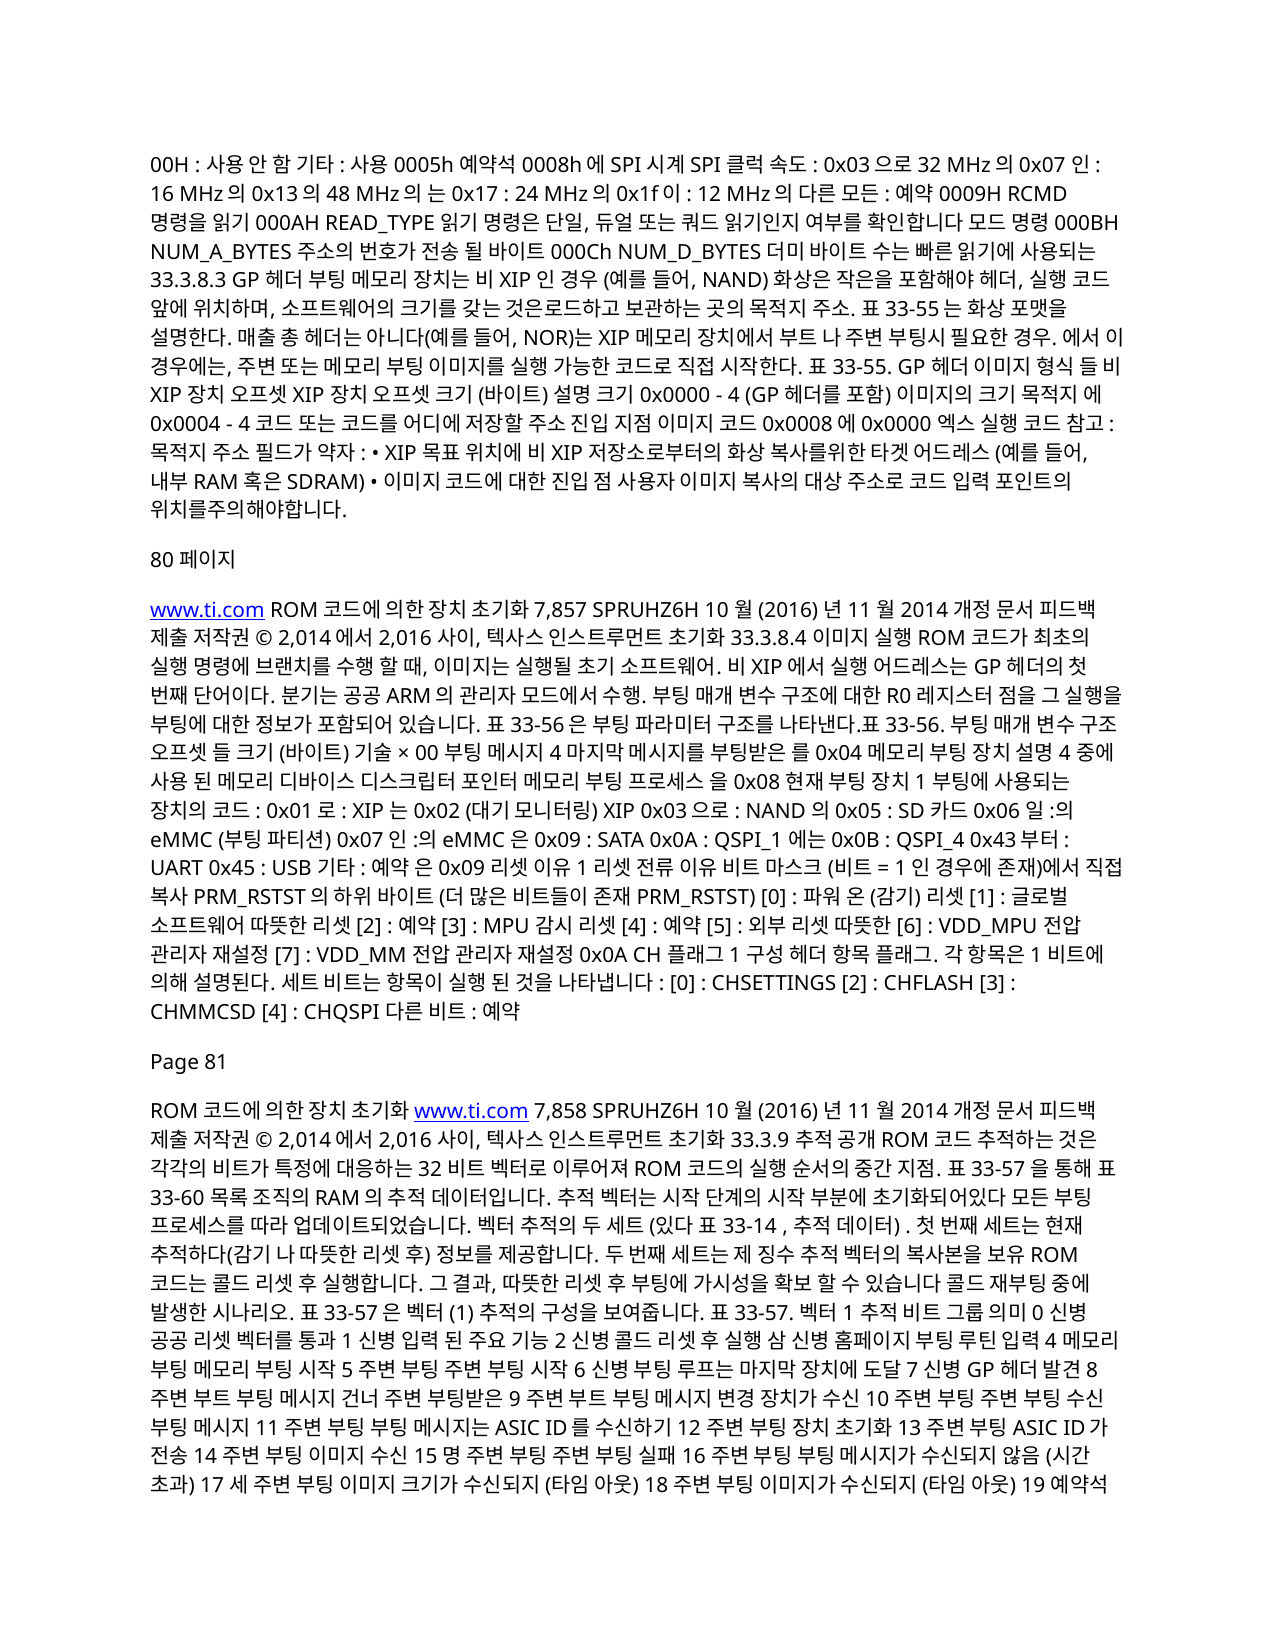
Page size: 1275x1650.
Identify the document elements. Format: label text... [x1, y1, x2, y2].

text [150, 1096, 1125, 1498]
text www.ti.com ROM 코드에 의한 장치 초기화 7,857 SPRUHZ6H 10 월 (2016) 년 11 월 2014 개정 문서 피드백 제출 저작권 © 2,014에서 2,016 사이, 텍사스 인스트루먼트 초기화 33.3.8.4 이미지 실행 ROM 코드가 최초의 실행 명령에 브랜치를 수행 할 때, 이미지는 실행될 초기 소프트웨어. 비 XIP에서 실행 어드레스는 GP 헤더의 첫 번째 단어이다. 분기는 공공 ARM의 관리자 모드에서 수행. 부팅 매개 변수 구조에 대한 R0 레지스터 점을 그 실행을 부팅에 대한 정보가 포함되어 있습니다. 표 33-56은 부팅 파라미터 구조를 나타낸다.표 33-56. 부팅 매개 변수 구조 오프셋 들 크기 (바이트) 기술 × 00 부팅 메시지 4 마지막 메시지를 부팅받은 를 0x04 메모리 부팅 장치 설명 4 중에 사용 된 메모리 디바이스 디스크립터 포인터 메모리 부팅 프로세스 을 0x08 현재 부팅 장치 1 부팅에 사용되는 장치의 코드 : 0x01로 : XIP 는 0x02 (대기 모니터링) XIP 0x03으로 : NAND 의 0x05 : SD 카드 0x06 일 :의 eMMC (부팅 파티션) 0x07 인 :의 eMMC 은 0x09 : SATA 0x0A : QSPI_1 에는 0x0B : QSPI_4 0x43부터 : UART 0x45 : USB 기타 : 예약 은 0x09 리셋 이유 1 리셋 전류 이유 비트 마스크 (비트 = 1 인 경우에 존재)에서 직접 복사 PRM_RSTST의 하위 바이트 (더 많은 비트들이 존재 PRM_RSTST) [0] : 파워 온 (감기) 리셋 [1] : 글로벌 소프트웨어 따뜻한 리셋 [2] : 예약 [3] : MPU 감시 리셋 [4] : 예약 [5] : 외부 리셋 따뜻한 [6] : VDD_MPU 전압 관리자 재설정 [7] : VDD_MM 전압 관리자 재설정 0x0A CH 플래그 1 구성 헤더 항목 플래그. 각 항목은 1 비트에 의해 설명된다. 세트 비트는 항목이 실행 된 것을 나타냅니다 : [0] : CHSETTINGS [2] : CHFLASH [3] : CHMMCSD [4] : CHQSPI 다른 비트 : 예약 [150, 594, 1125, 1025]
text Page 81 [150, 1046, 1125, 1075]
text 80 페이지 [150, 544, 1125, 573]
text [150, 150, 1125, 524]
